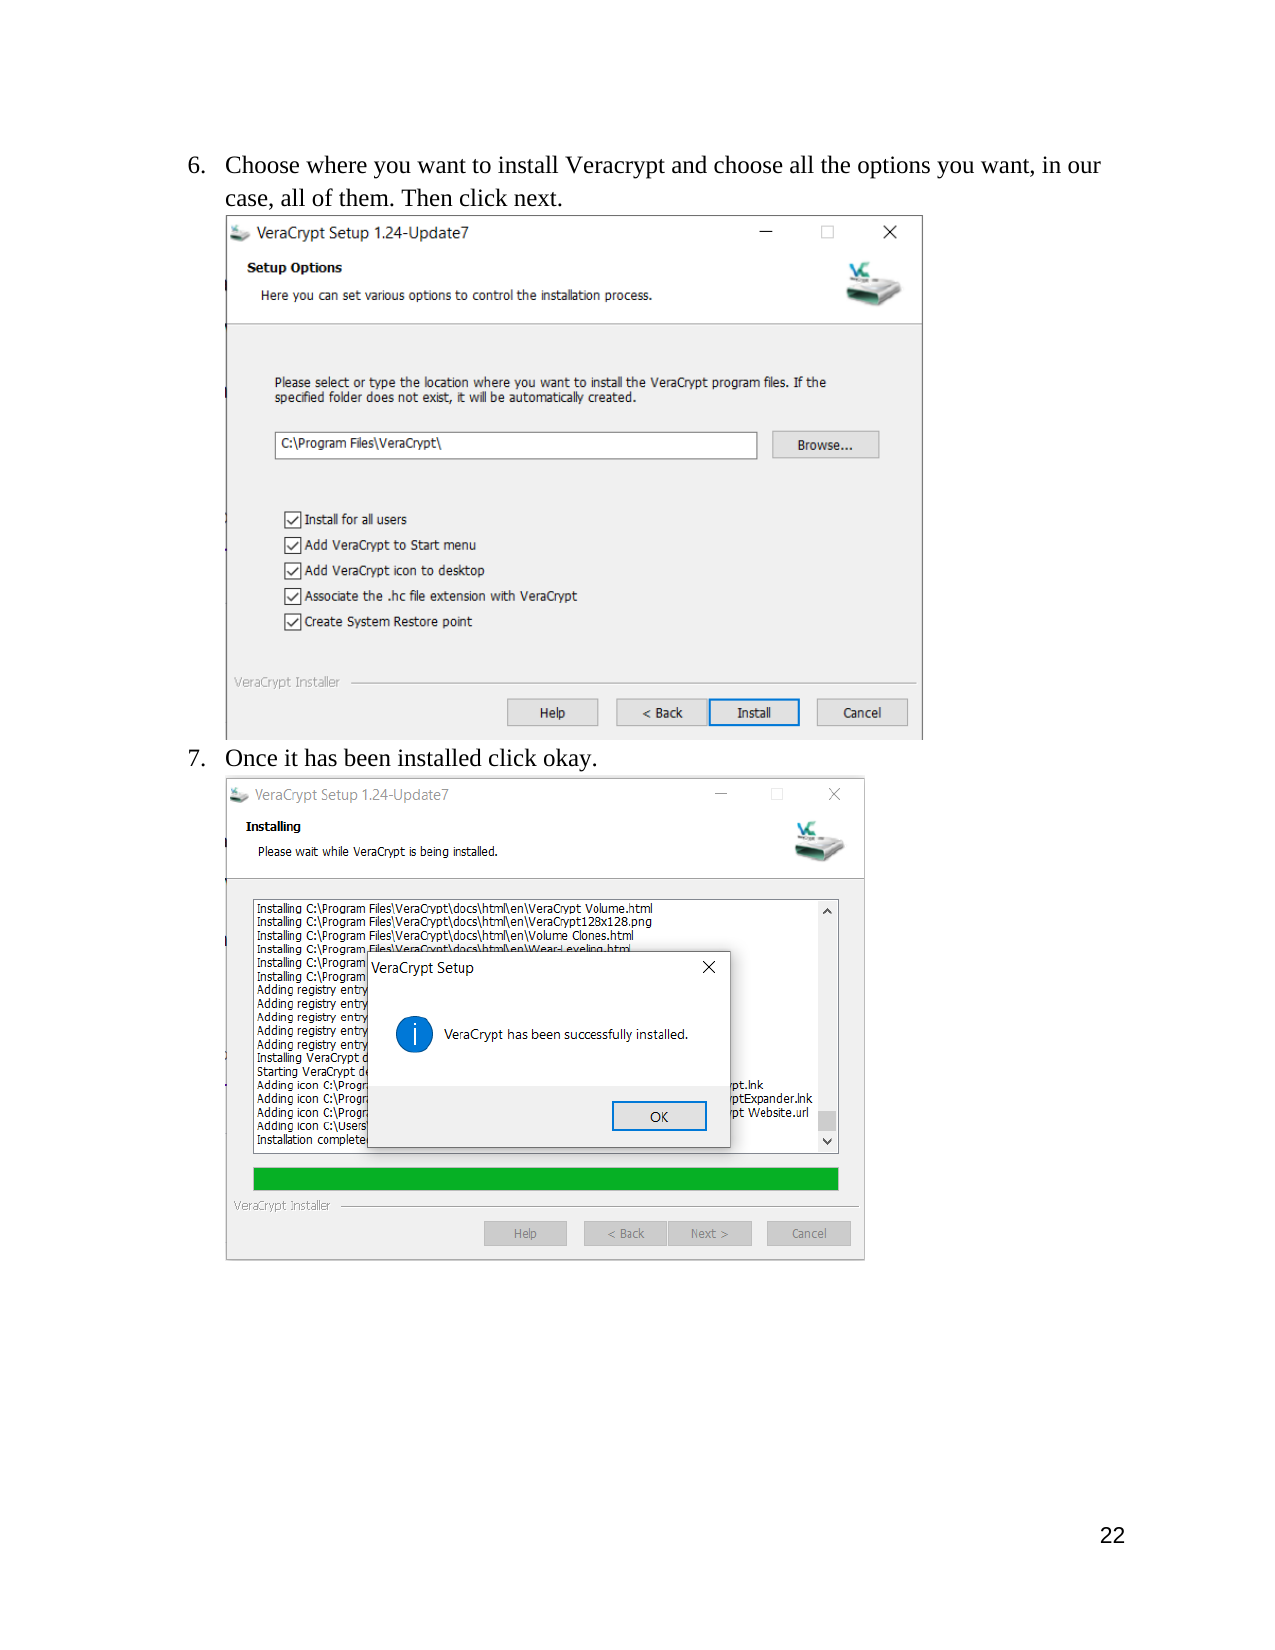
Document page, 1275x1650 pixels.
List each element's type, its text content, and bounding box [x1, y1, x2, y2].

picture [225, 215, 924, 740]
picture [225, 775, 865, 1261]
